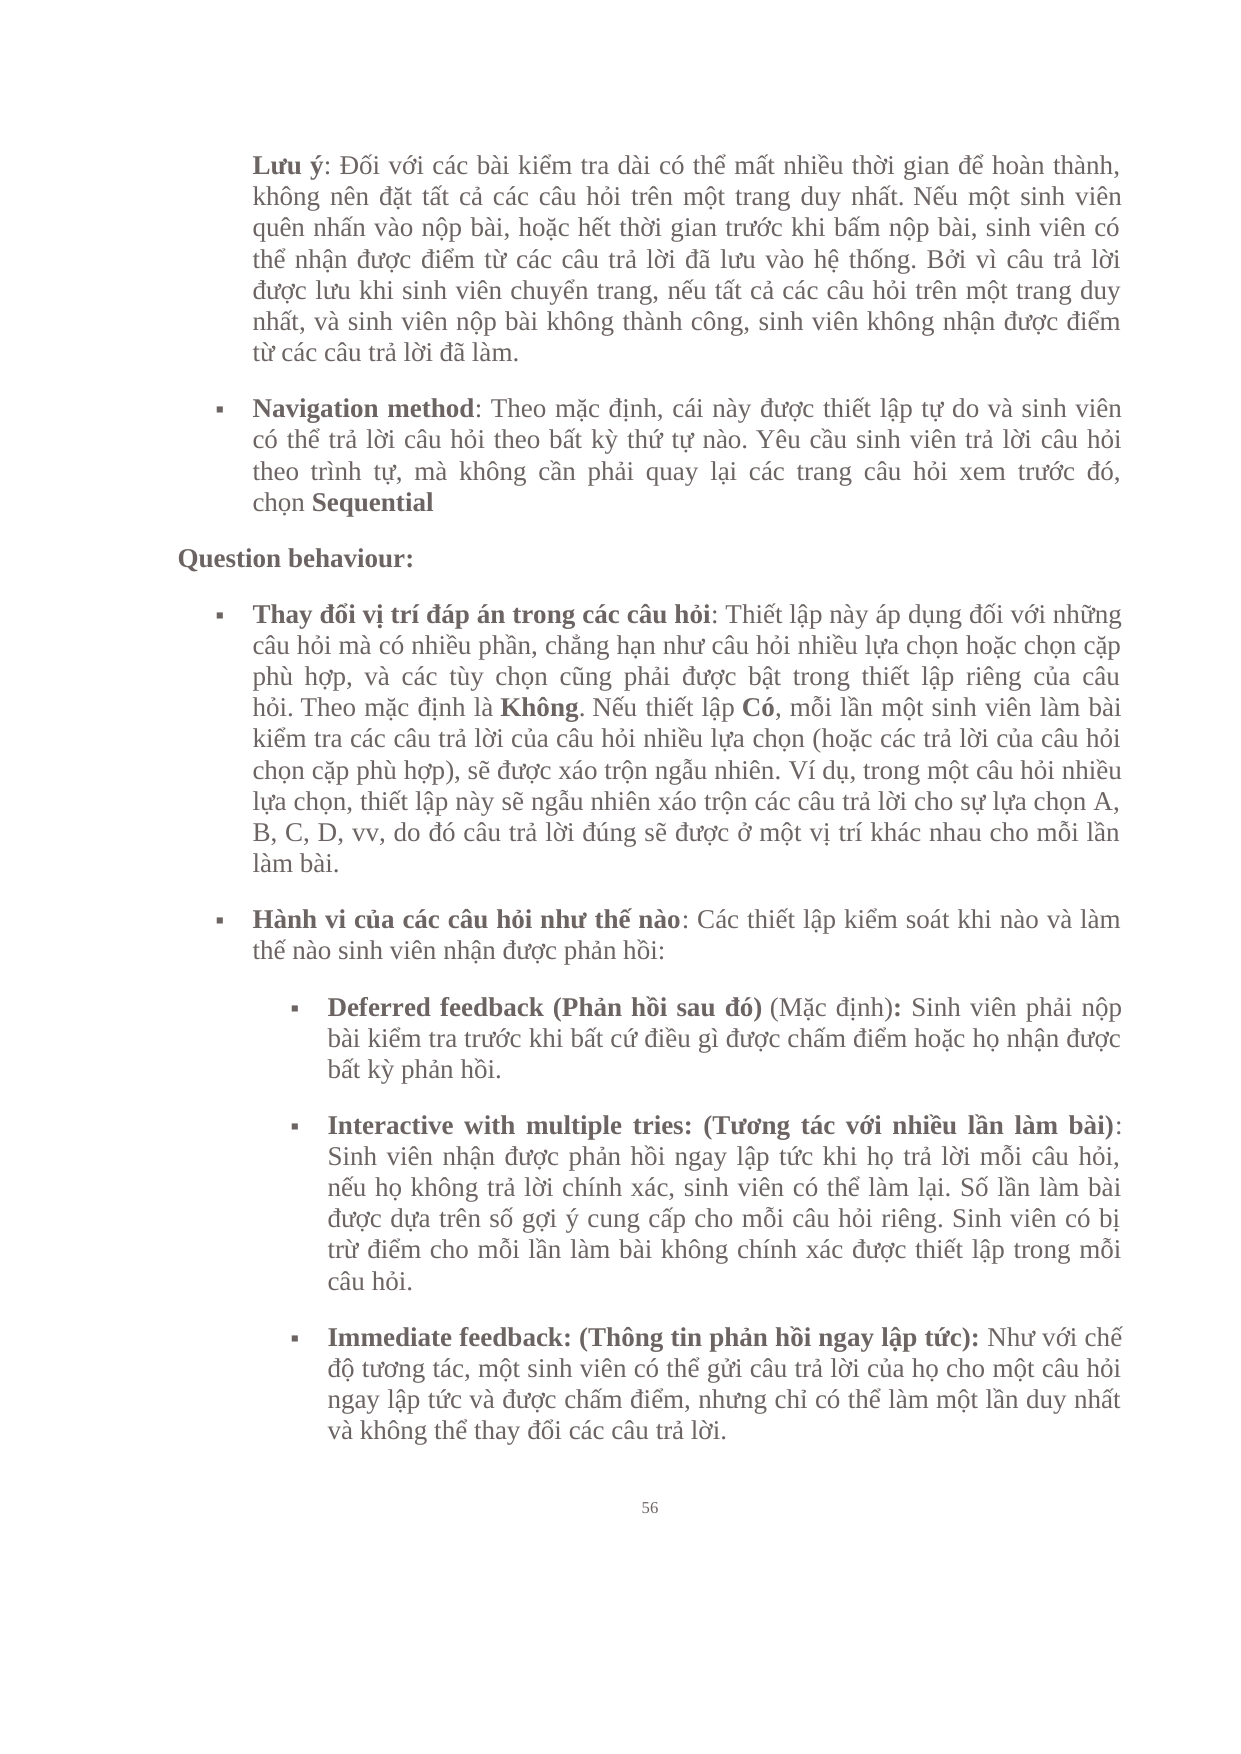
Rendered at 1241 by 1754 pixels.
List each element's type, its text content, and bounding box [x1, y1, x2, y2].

list Hành vi của các câu hỏi như thế nào: Các thiết lập kiểm soát khi nào và làm thế nào sinh viên nhận được phản hồi: [215, 903, 1122, 966]
text Lưu ý: Đối với các bài kiểm tra dài có thể mất nhiều thời gian để hoàn thành, không nên đặt tất cả các câu hỏi trên một trang duy nhất. Nếu một sinh viên quên nhấn vào nộp bài, hoặc hết thời gian trước khi bấm nộp bài, sinh viên có thể nhận được điểm từ các câu trả lời đã lưu vào hệ thống. Bởi vì câu trả lời được lưu khi sinh viên chuyển trang, nếu tất cả các câu hỏi trên một trang duy nhất, và sinh viên nộp bài không thành công, sinh viên không nhận được điểm từ các câu trả lời đã làm. [252, 118, 1122, 367]
text Question behaviour: [177, 542, 1122, 573]
list Interactive with multiple tries: (Tương tác với nhiều lần làm bài): Sinh viên nhận được phản hồi ngay lập tức khi họ trả lời mỗi câu hỏi, nếu họ không trả lời chính xác, sinh viên có thể làm lại. Số lần làm bài được dựa trên số gợi ý cung cấp cho mỗi câu hỏi riêng. Sinh viên có bị trừ điểm cho mỗi lần làm bài không chính xác được thiết lập trong mỗi câu hỏi. [290, 1109, 1122, 1296]
list Deferred feedback (Phản hồi sau đó) (Mặc định): Sinh viên phải nộp bài kiểm tra trước khi bất cứ điều gì được chấm điểm hoặc họ nhận được bất kỳ phản hồi. [290, 991, 1122, 1084]
list Thay đổi vị trí đáp án trong các câu hỏi: Thiết lập này áp dụng đối với những câu hỏi mà có nhiều phần, chẳng hạn như câu hỏi nhiều lựa chọn hoặc chọn cặp phù hợp, và các tùy chọn cũng phải được bật trong thiết lập riêng của câu hỏi. Theo mặc định là Không. Nếu thiết lập Có, mỗi lần một sinh viên làm bài kiểm tra các câu trả lời của câu hỏi nhiều lựa chọn (hoặc các trả lời của câu hỏi chọn cặp phù hợp), sẽ được xáo trộn ngẫu nhiên. Ví dụ, trong một câu hỏi nhiều lựa chọn, thiết lập này sẽ ngẫu nhiên xáo trộn các câu trả lời cho sự lựa chọn A, B, C, D, vv, do đó câu trả lời đúng sẽ được ở một vị trí khác nhau cho mỗi lần làm bài. [215, 598, 1122, 878]
list Immediate feedback: (Thông tin phản hồi ngay lập tức): Như với chế độ tương tác, một sinh viên có thể gửi câu trả lời của họ cho một câu hỏi ngay lập tức và được chấm điểm, nhưng chỉ có thể làm một lần duy nhất và không thể thay đổi các câu trả lời. [290, 1321, 1122, 1446]
list Navigation method: Theo mặc định, cái này được thiết lập tự do và sinh viên có thể trả lời câu hỏi theo bất kỳ thứ tự nào. Yêu cầu sinh viên trả lời câu hỏi theo trình tự, mà không cần phải quay lại các trang câu hỏi xem trước đó, chọn Sequential [215, 392, 1122, 517]
